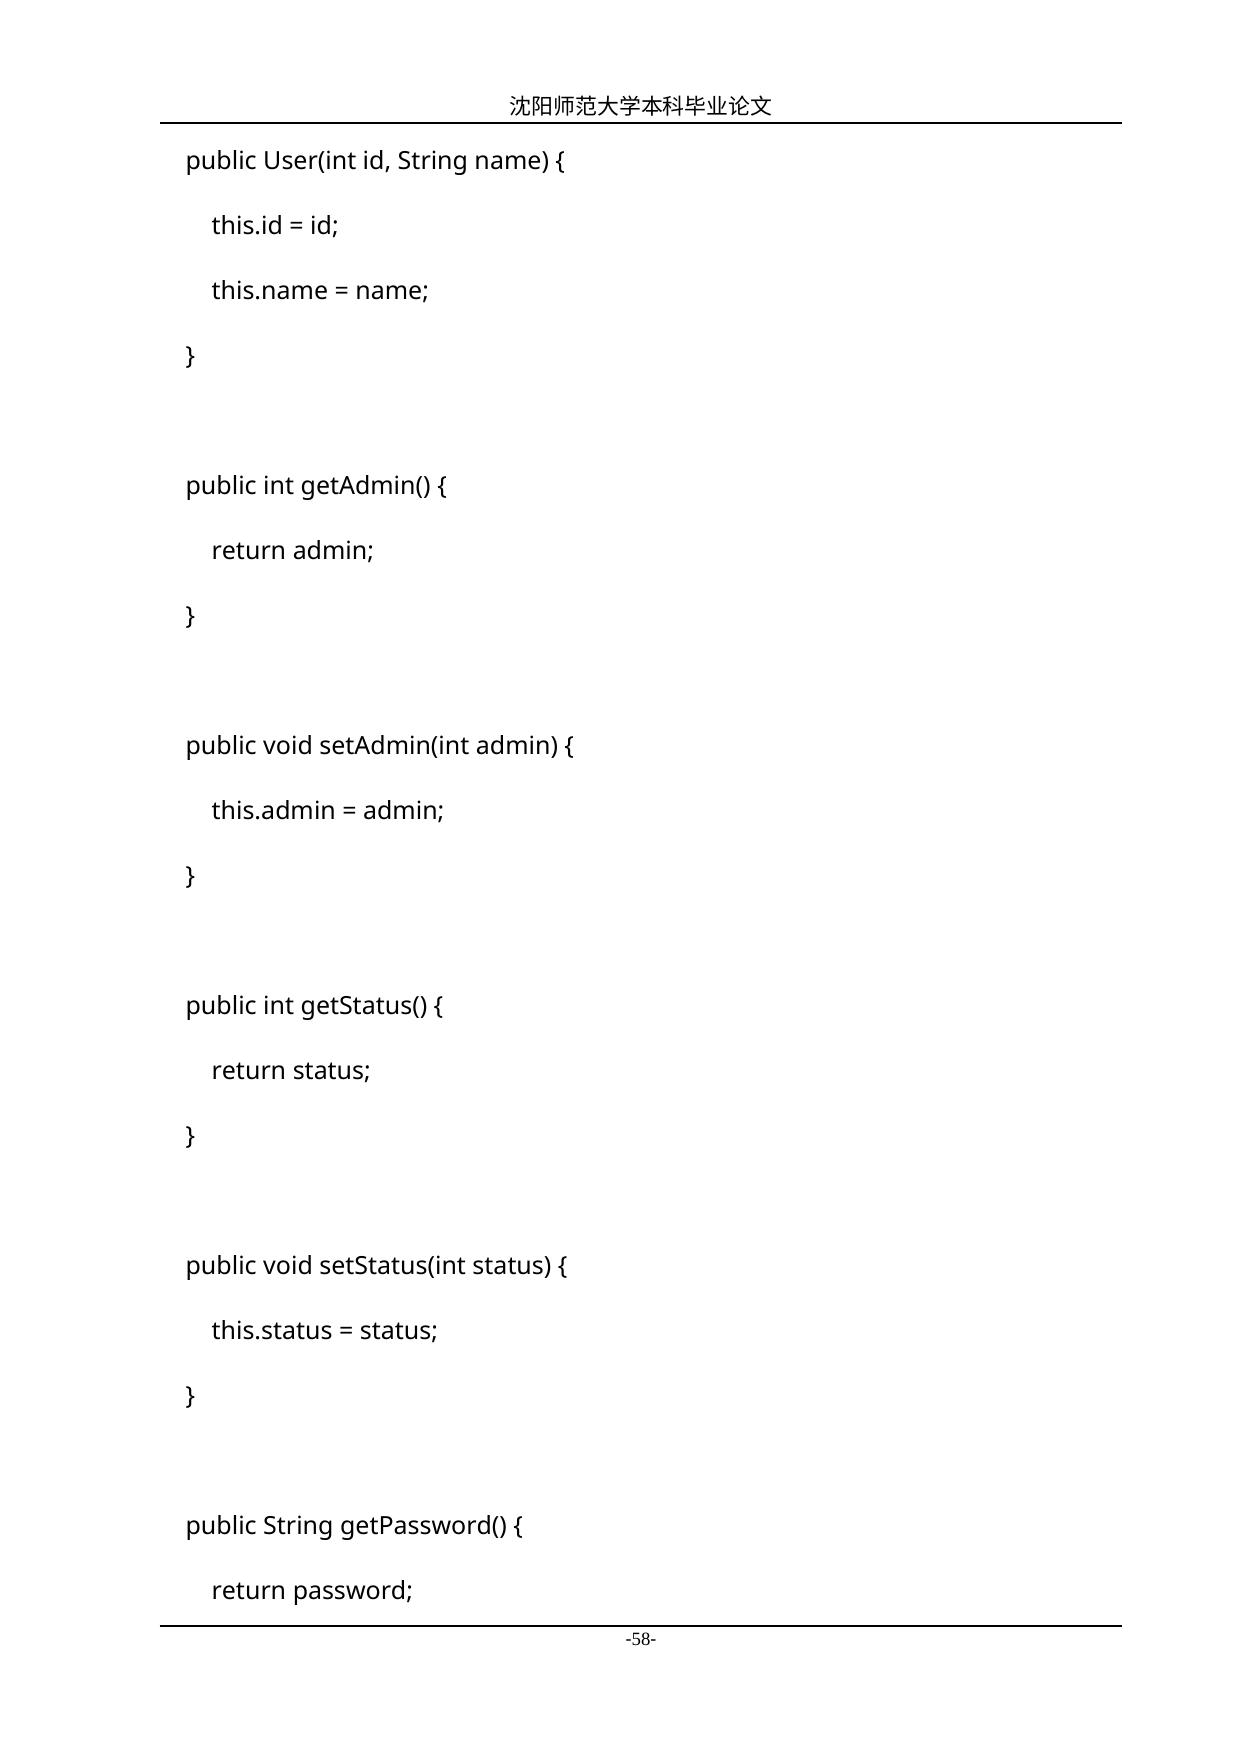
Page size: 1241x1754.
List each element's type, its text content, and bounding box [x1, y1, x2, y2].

text } [159, 1362, 1122, 1427]
text return password; [159, 1557, 1122, 1622]
text } [159, 322, 1122, 387]
text } [159, 582, 1122, 647]
text public String getPassword() { [159, 1492, 1122, 1557]
text } [159, 1102, 1122, 1167]
text this.id = id; [159, 192, 1122, 257]
text public int getStatus() { [159, 972, 1122, 1037]
text this.admin = admin; [159, 777, 1122, 842]
text public void setAdmin(int admin) { [159, 712, 1122, 777]
text this.status = status; [159, 1297, 1122, 1362]
text return admin; [159, 517, 1122, 582]
text return status; [159, 1037, 1122, 1102]
text public void setStatus(int status) { [159, 1232, 1122, 1297]
text public User(int id, String name) { [159, 127, 1122, 192]
text this.name = name; [159, 257, 1122, 322]
text } [159, 842, 1122, 907]
text public int getAdmin() { [159, 452, 1122, 517]
